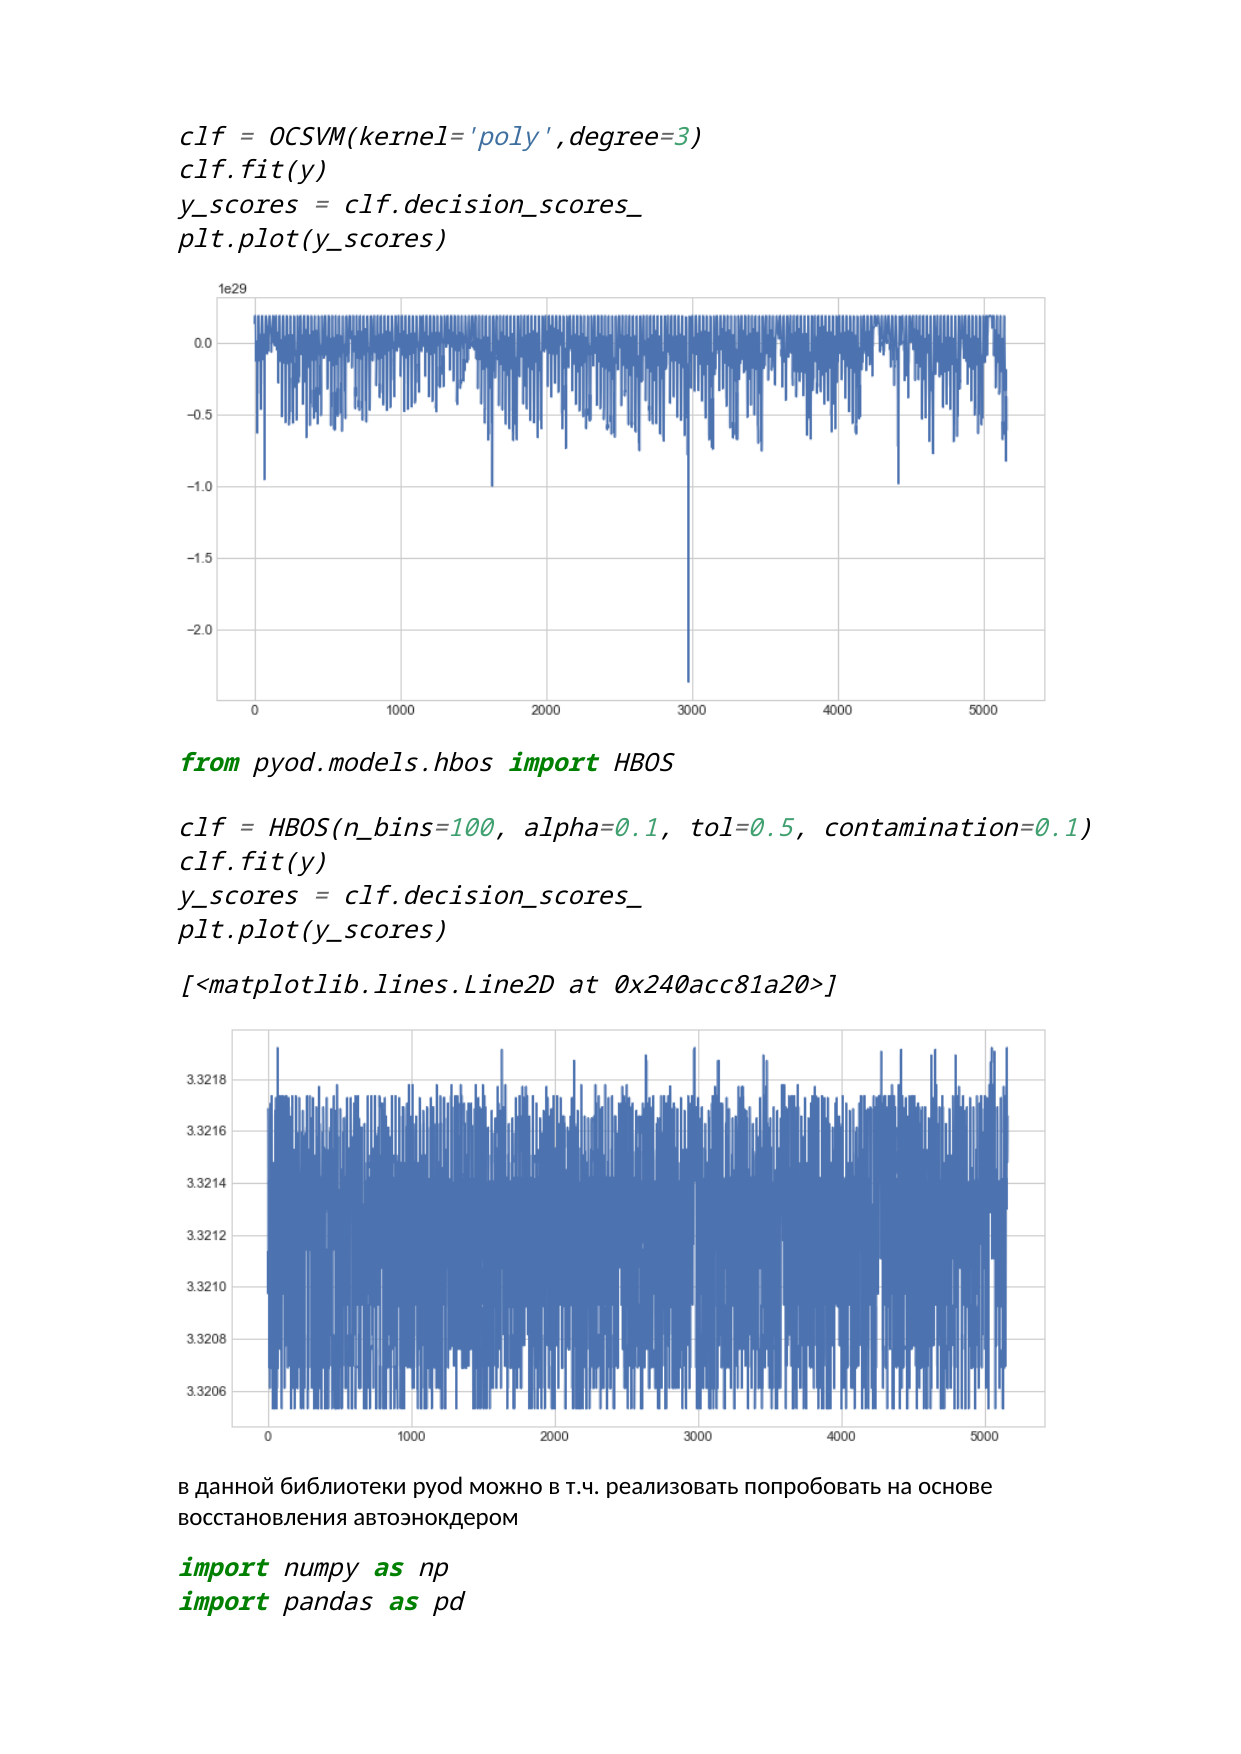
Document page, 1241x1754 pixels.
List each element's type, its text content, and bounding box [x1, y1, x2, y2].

text [<matplotlib.lines.Line2D at 0x240acc81a20>] [177, 967, 1152, 1001]
picture [177, 275, 1053, 726]
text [177, 1550, 1152, 1618]
text from pyod.models.hbos import HBOS clf = HBOS(n_bins=100, alpha=0.1, tol=0.5, contamination=0.1) clf.fit(y) y_scores = clf.decision_scores_ plt.plot(y_scores) [177, 744, 1152, 946]
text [177, 118, 1152, 254]
picture [177, 1021, 1053, 1452]
text в данной библиотеки pyod можно в т.ч. реализовать попробовать на основе восстановления автоэнокдером [177, 1470, 1152, 1531]
